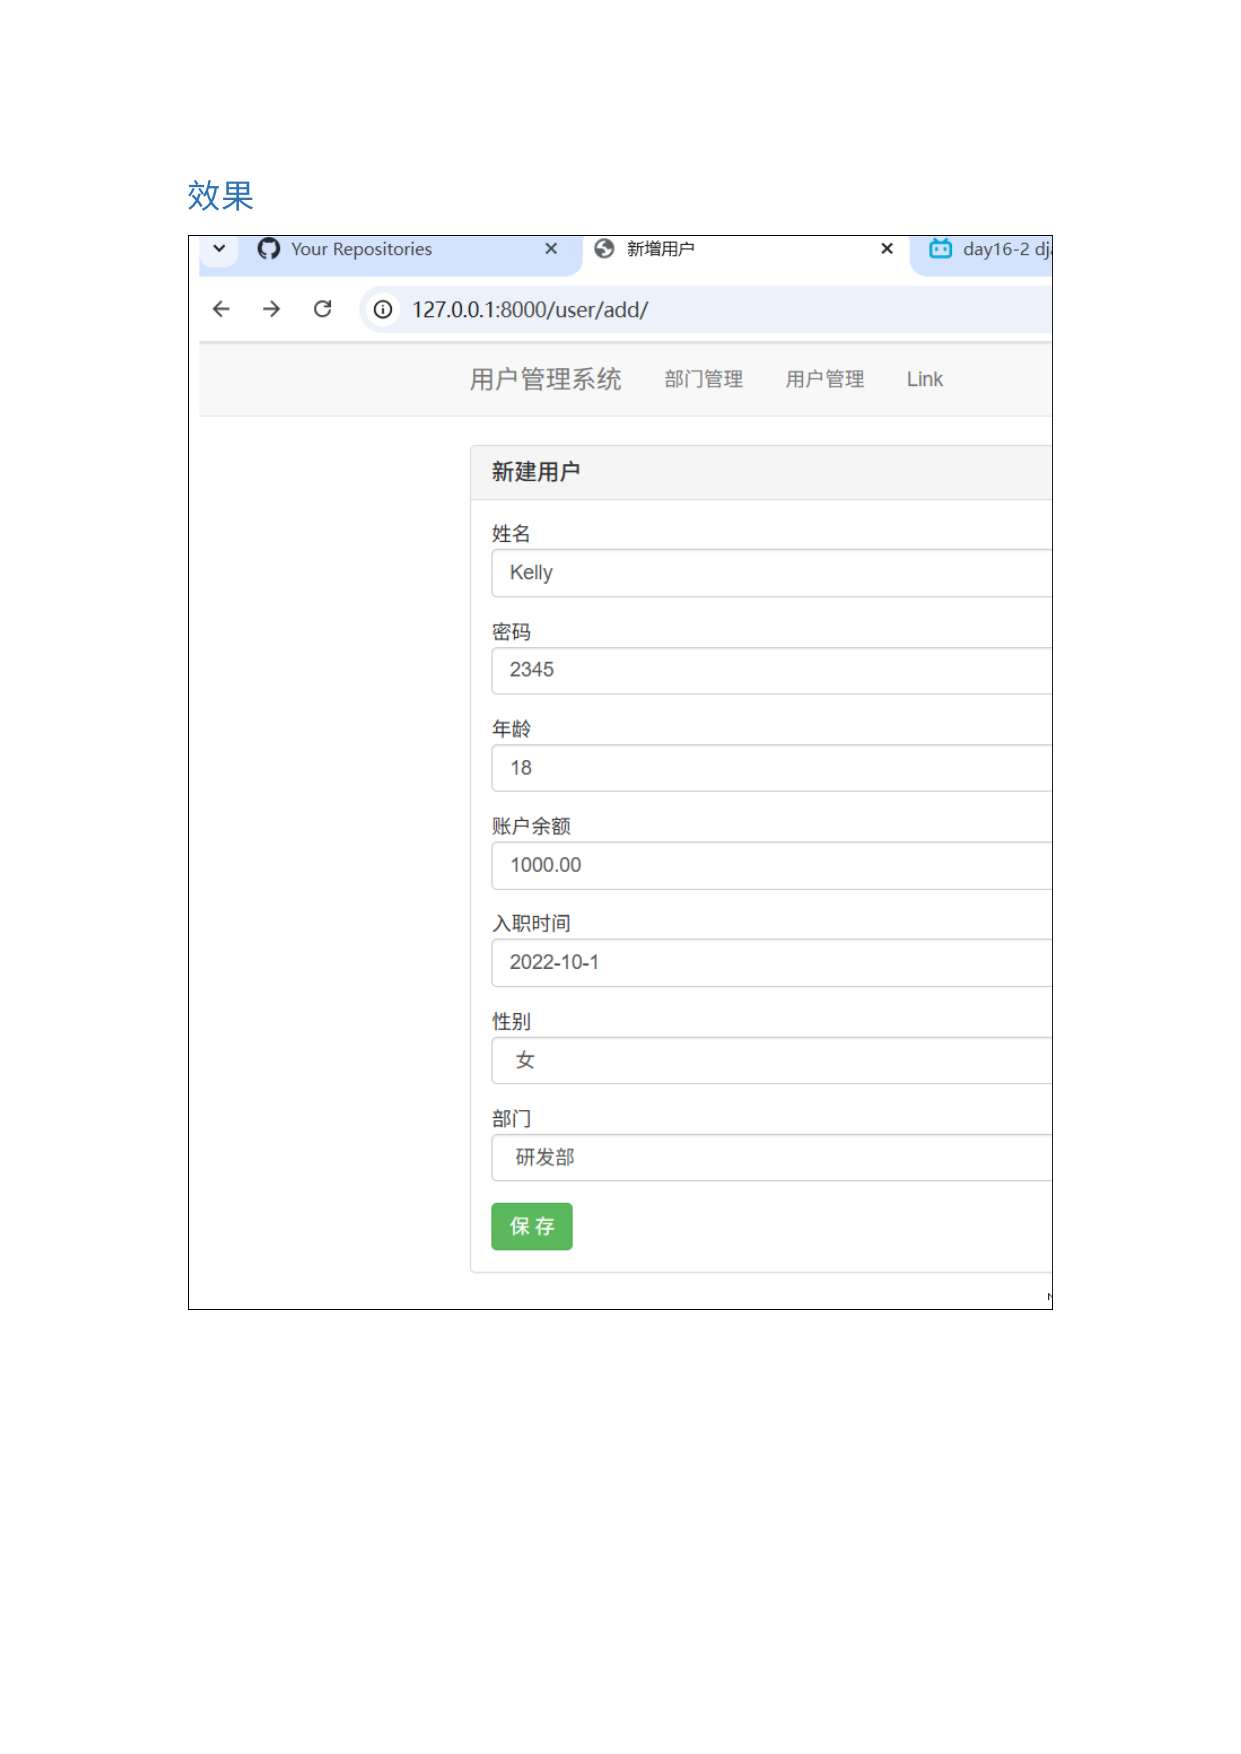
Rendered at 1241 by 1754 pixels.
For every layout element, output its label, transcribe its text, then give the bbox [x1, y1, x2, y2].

picture [199, 236, 1053, 1300]
table_header [189, 236, 1052, 1309]
subtitle 效果 [187, 162, 1053, 227]
